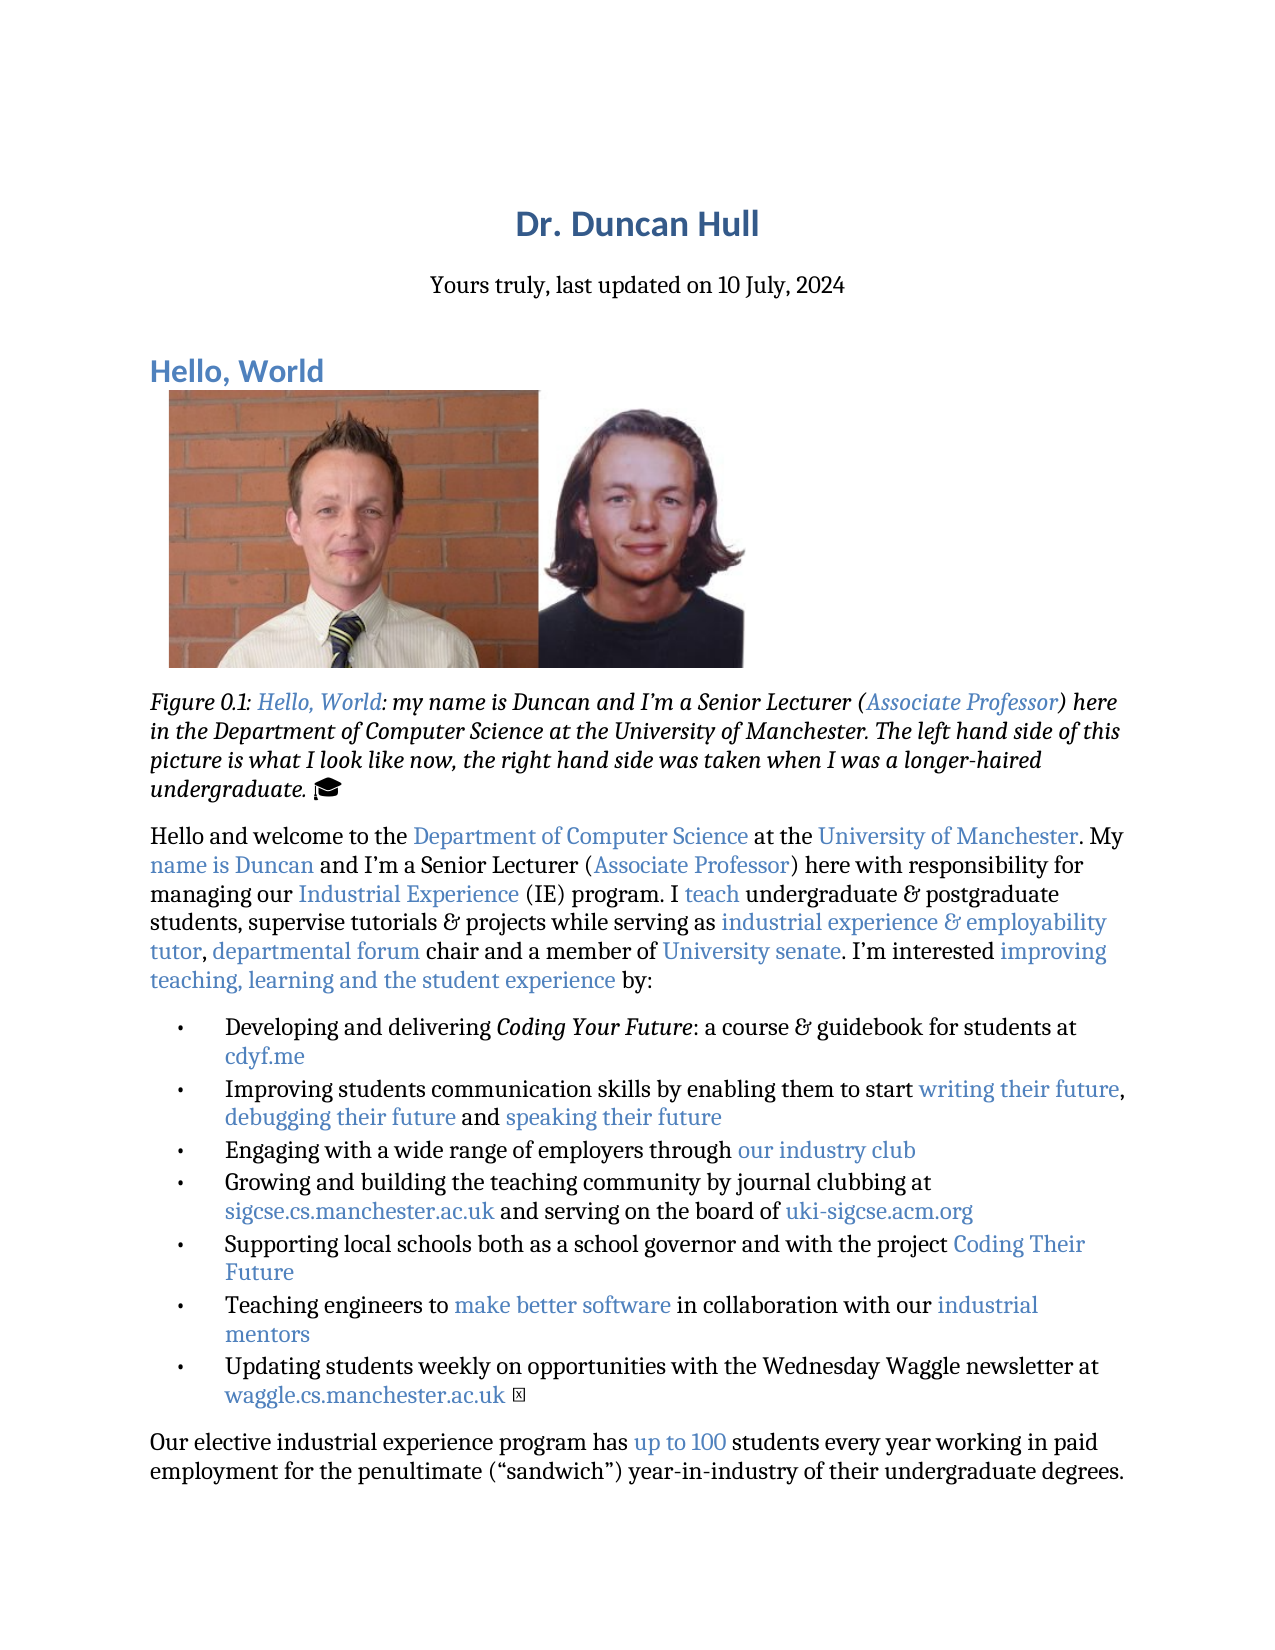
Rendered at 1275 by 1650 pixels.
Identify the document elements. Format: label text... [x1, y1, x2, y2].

subtitle Hello, World [150, 349, 1125, 390]
text Figure 0.1: Hello, World: my name is Duncan and I’m a Senior Lecturer (Associate Professor) here in the Department of Computer Science at the University of Manchester. The left hand side of this picture is what I look like now, the right hand side was taken when I was a longer-haired undergraduate. 🎓 [150, 688, 1125, 803]
list Supporting local schools both as a school governor and with the project Coding Their Future [175, 1229, 1125, 1287]
list Growing and building the teaching community by journal clubbing at sigcse.cs.manchester.ac.uk and serving on the board of uki-sigcse.acm.org [175, 1168, 1125, 1226]
text Yours truly, last updated on 10 July, 2024 [150, 271, 1125, 299]
list Engaging with a wide range of employers through our industry club [175, 1136, 1125, 1164]
text Hello and welcome to the Department of Computer Science at the University of Manchester. My name is Duncan and I’m a Senior Lecturer (Associate Professor) here with responsibility for managing our Industrial Experience (IE) program. I teach undergraduate & postgraduate students, supervise tutorials & projects while serving as industrial experience & employability tutor, departmental forum chair and a member of University senate. I’m interested improving teaching, learning and the student experience by: [150, 822, 1125, 994]
title Dr. Duncan Hull [150, 200, 1125, 246]
list Improving students communication skills by enabling them to start writing their future, debugging their future and speaking their future [175, 1074, 1125, 1132]
list Updating students weekly on opportunities with the Wednesday Waggle newsletter at waggle.cs.manchester.ac.uk 🐝 [175, 1352, 1125, 1409]
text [150, 1428, 1125, 1486]
list Teaching engineers to make better software in collaboration with our industrial mentors [175, 1291, 1125, 1348]
list Developing and delivering Coding Your Future: a course & guidebook for students at cdyf.me [175, 1013, 1125, 1071]
picture [168, 390, 747, 668]
